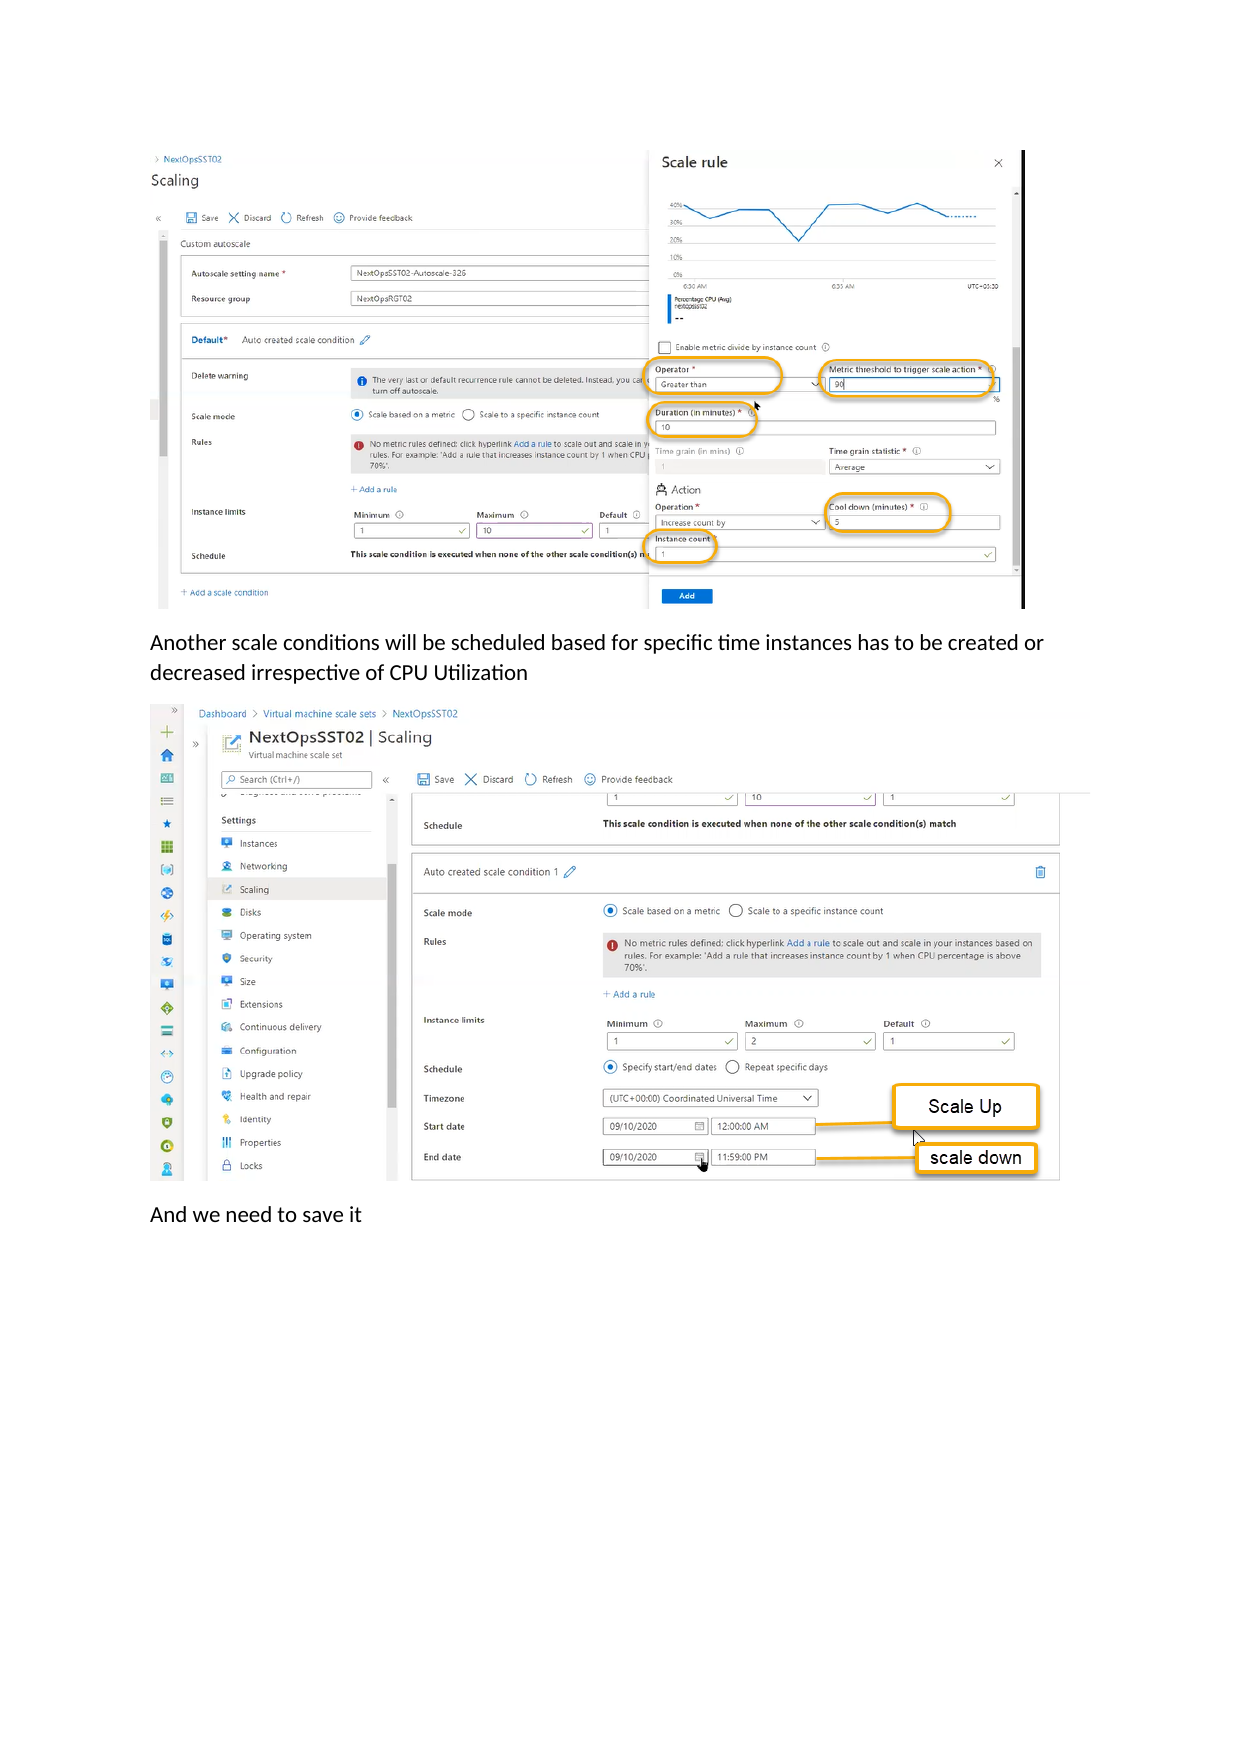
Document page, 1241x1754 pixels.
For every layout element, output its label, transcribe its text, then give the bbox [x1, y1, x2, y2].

picture [150, 150, 1025, 609]
text Another scale conditions will be scheduled based for specific time instances has to be created or decreased irrespective of CPU Utilization [150, 628, 1090, 686]
picture [150, 704, 1091, 1181]
text And we need to save it [150, 1200, 1090, 1228]
